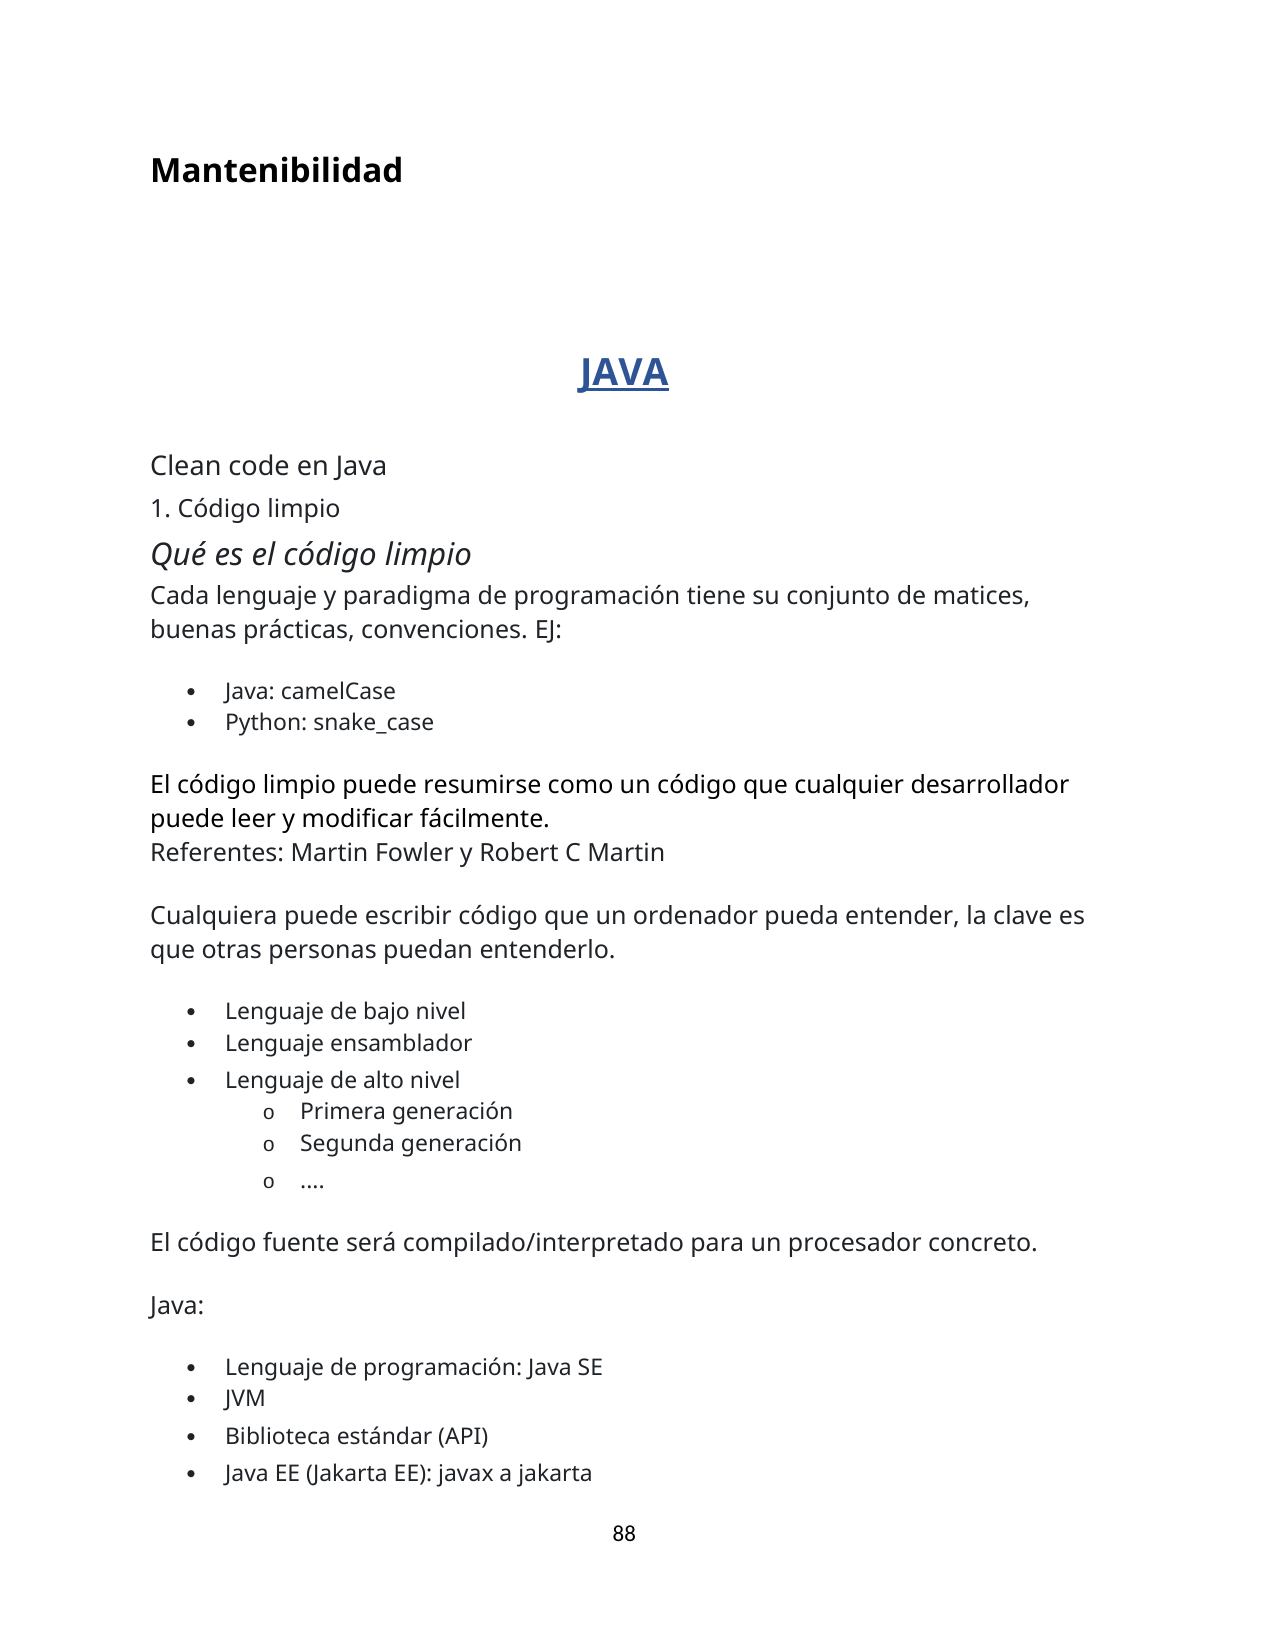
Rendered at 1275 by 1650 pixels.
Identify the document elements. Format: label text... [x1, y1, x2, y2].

list Java EE (Jakarta EE): javax a jakarta [187, 1457, 1098, 1488]
text Referentes: Martin Fowler y Robert C Martin [150, 835, 1098, 869]
subtitle JAVA [150, 345, 1098, 396]
list .... [262, 1164, 1098, 1195]
text Java: [150, 1288, 1098, 1322]
list Segunda generación [262, 1127, 1098, 1158]
list Primera generación [262, 1095, 1098, 1127]
list Python: snake_case [187, 706, 1098, 737]
subtitle Qué es el código limpio [150, 532, 1098, 574]
list Lenguaje de programación: Java SE [187, 1351, 1098, 1382]
text El código limpio puede resumirse como un código que cualquier desarrollador puede leer y modificar fácilmente. [150, 767, 1098, 835]
text El código fuente será compilado/interpretado para un procesador concreto. [150, 1224, 1098, 1258]
subtitle 1. Código limpio [150, 491, 1098, 525]
list JVM [187, 1382, 1098, 1413]
subtitle Clean code en Java [150, 447, 1098, 484]
list Lenguaje de bajo nivel [187, 995, 1098, 1027]
list Biblioteca estándar (API) [187, 1420, 1098, 1451]
list Lenguaje ensamblador [187, 1027, 1098, 1058]
list Lenguaje de alto nivel [187, 1064, 1098, 1095]
subtitle Mantenibilidad [150, 147, 1098, 192]
list Java: camelCase [187, 675, 1098, 706]
text Cualquiera puede escribir código que un ordenador pueda entender, la clave es que otras personas puedan entenderlo. [150, 898, 1098, 966]
text Cada lenguaje y paradigma de programación tiene su conjunto de matices, buenas prácticas, convenciones. EJ: [150, 578, 1098, 646]
